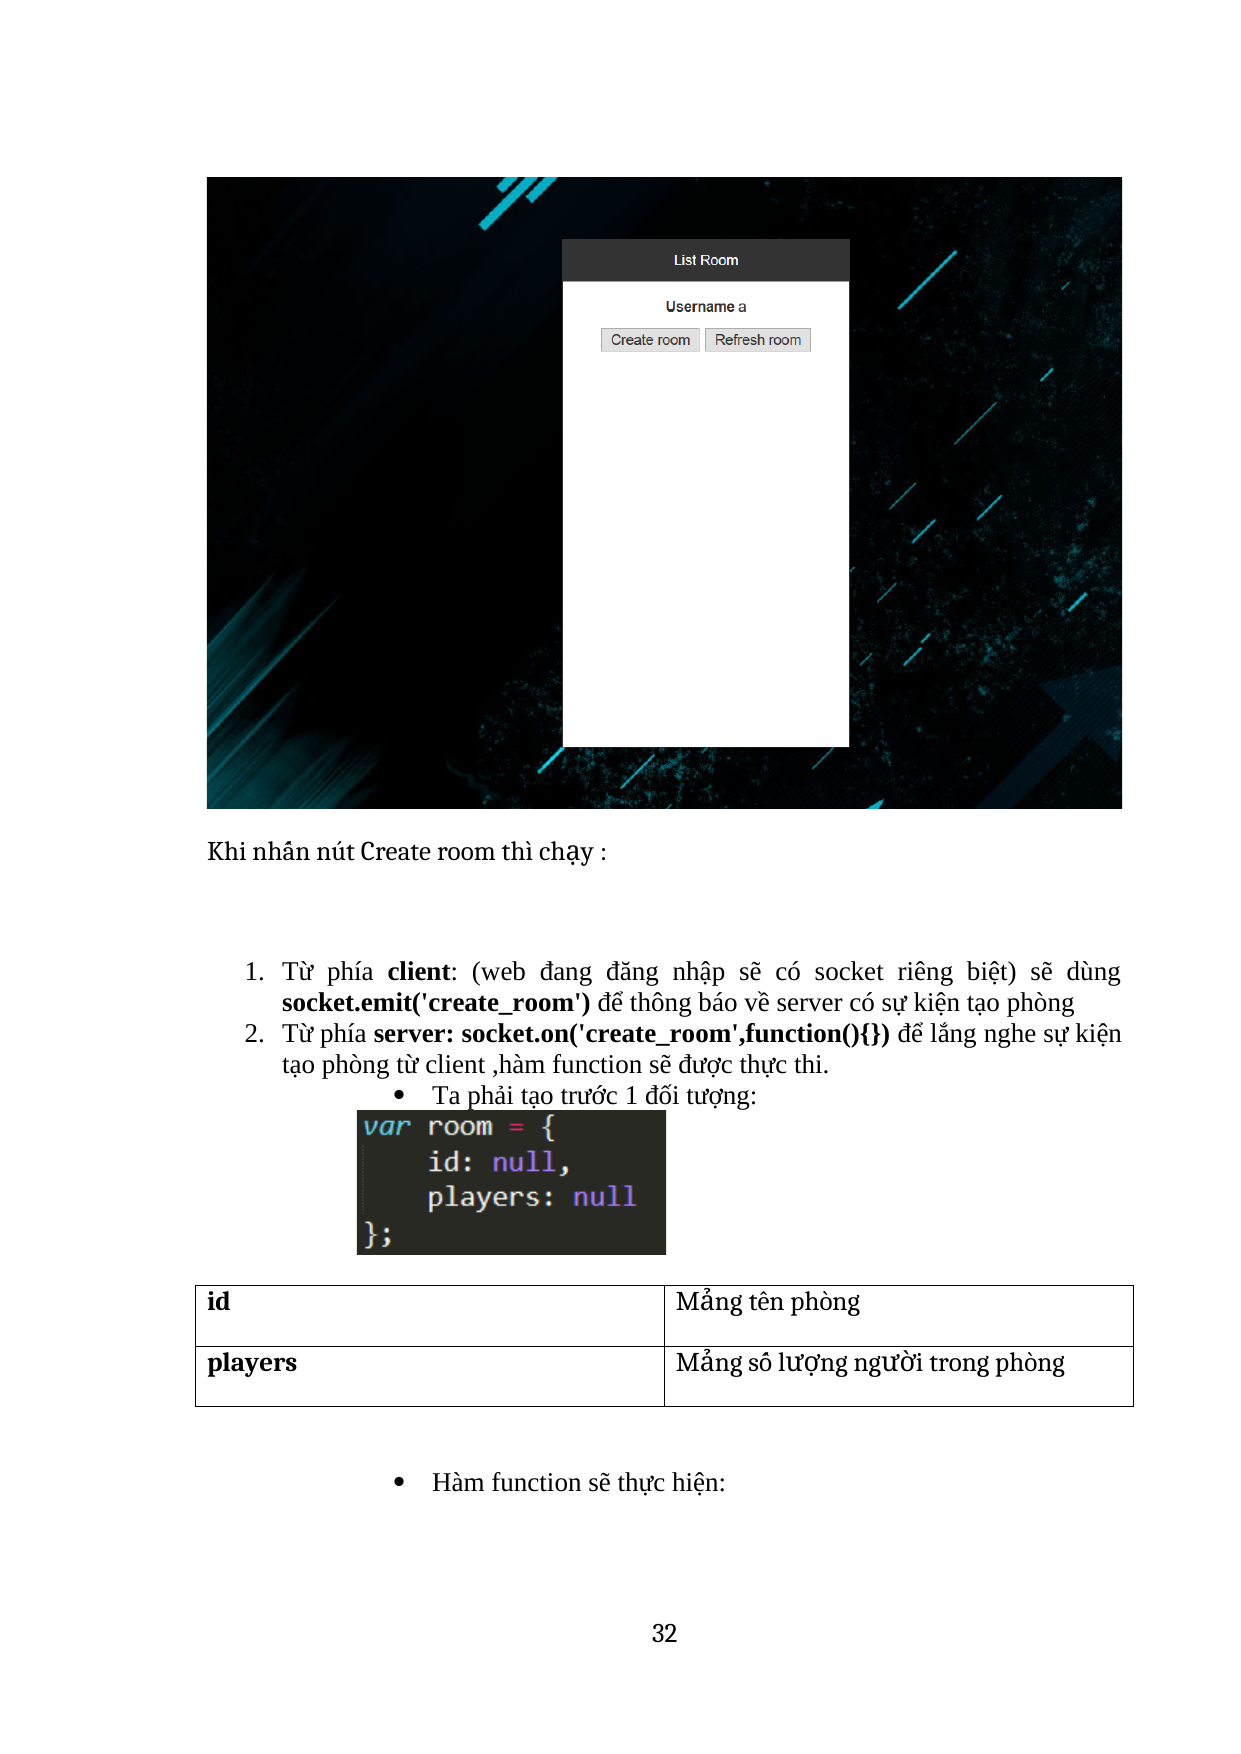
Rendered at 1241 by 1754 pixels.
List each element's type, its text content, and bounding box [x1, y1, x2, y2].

list Từ phía server: socket.on('create_room',function(){}) để lắng nghe sự kiện tạo phòng từ client ,hàm function sẽ được thực thi. [244, 1017, 1122, 1079]
picture [206, 177, 1123, 809]
table_header Mảng tên phòng [665, 1286, 1133, 1346]
picture [356, 1110, 667, 1255]
text Khi nhấn nút Create room thì chạy : [207, 836, 1122, 867]
list Từ phía client: (web đang đăng nhập sẽ có socket riêng biệt) sẽ dùng socket.emit('create_room') để thông báo về server có sự kiện tạo phòng [244, 954, 1122, 1017]
table_cell players [196, 1347, 664, 1406]
list Hàm function sẽ thực hiện: [394, 1466, 1122, 1497]
list Ta phải tạo trước 1 đối tượng: [394, 1079, 1122, 1110]
table_header id [196, 1286, 664, 1346]
table_cell Mảng số lượng người trong phòng [665, 1347, 1133, 1406]
